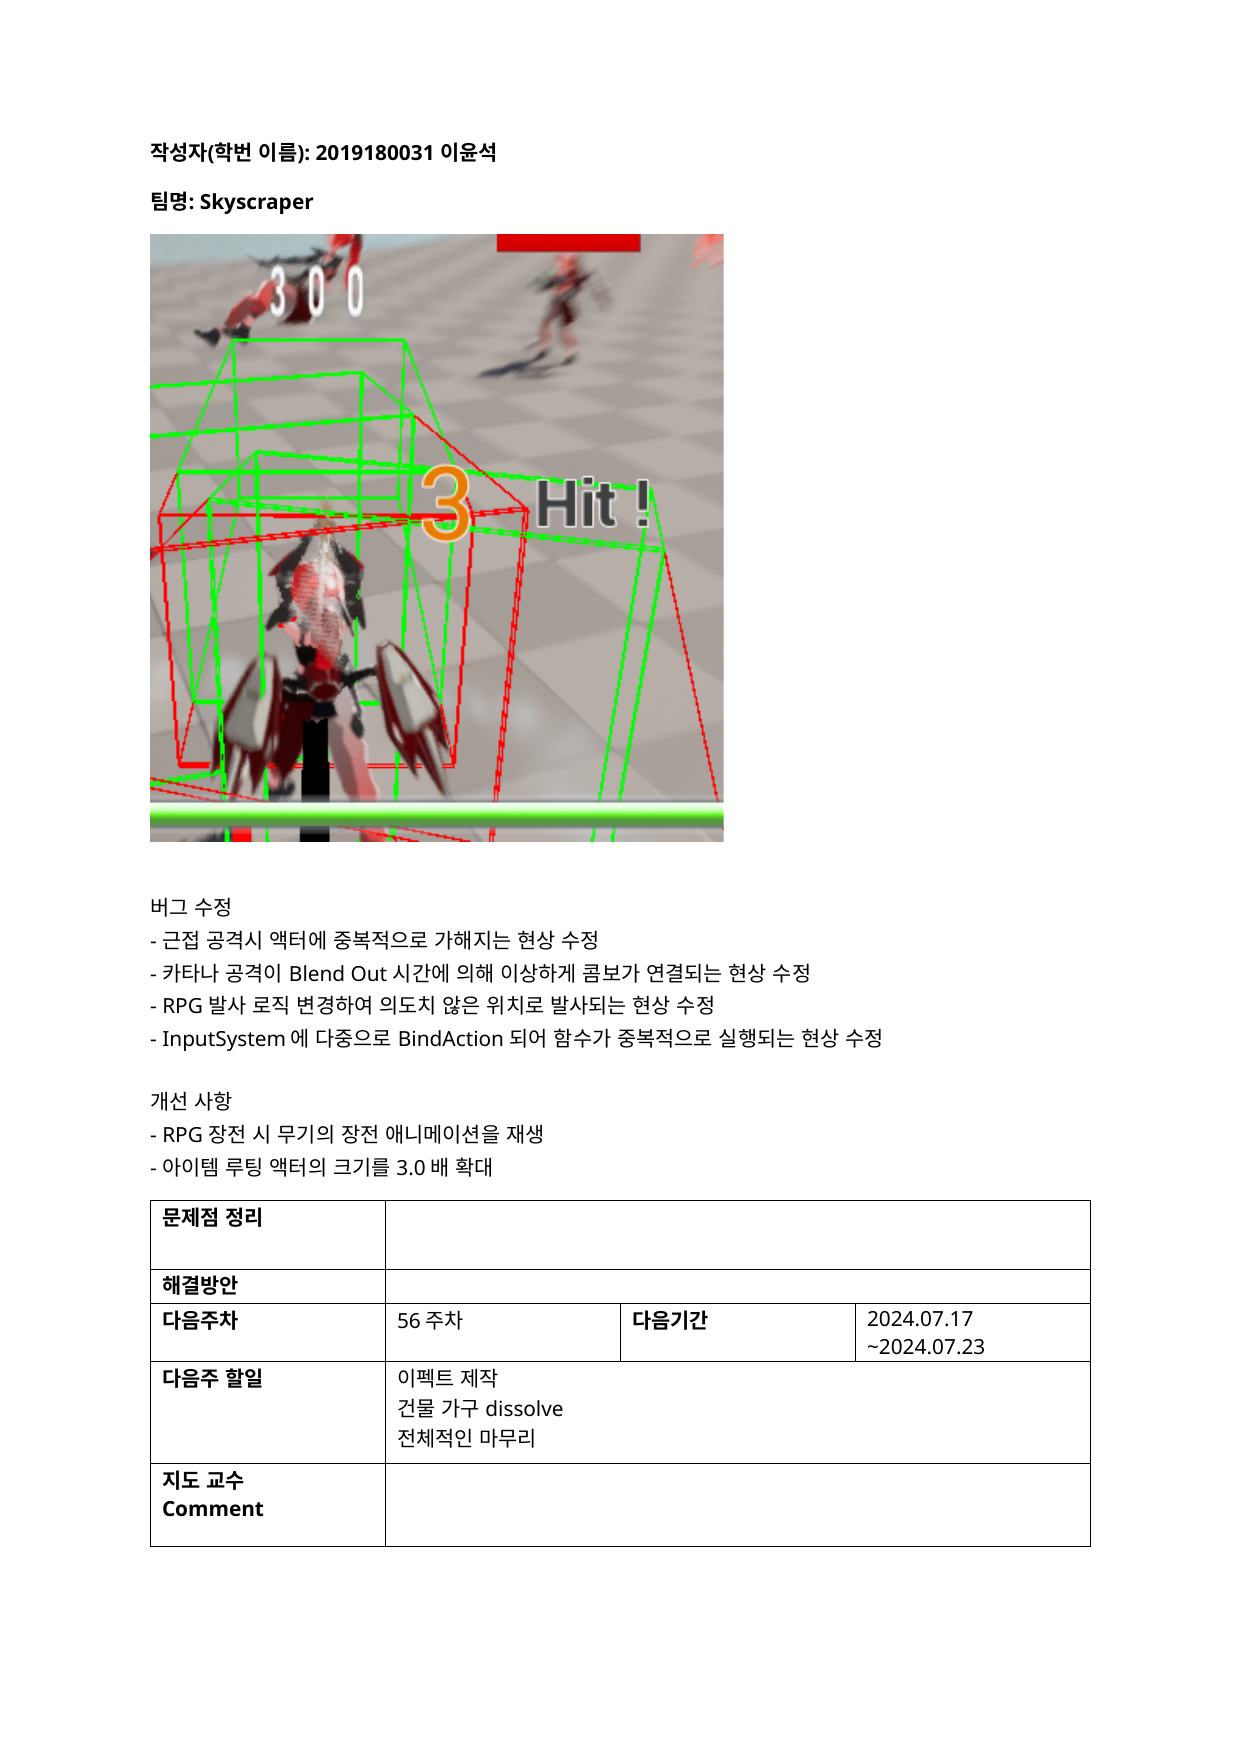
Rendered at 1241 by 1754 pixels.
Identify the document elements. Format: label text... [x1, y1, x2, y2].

table_cell 56주차 [386, 1304, 620, 1361]
table_cell 이펙트 제작 건물 가구 dissolve 전체적인 마무리 [386, 1362, 1090, 1463]
table_header [386, 1201, 1090, 1269]
picture [150, 234, 724, 842]
table_cell 다음기간 [621, 1304, 855, 1361]
table_cell 다음주 할일 [151, 1362, 385, 1463]
table_cell 지도 교수 Comment [151, 1464, 385, 1546]
table_cell 2024.07.17 ~2024.07.23 [856, 1304, 1090, 1361]
table_cell 다음주차 [151, 1304, 385, 1361]
text 버그 수정 - 근접 공격시 액터에 중복적으로 가해지는 현상 수정 - 카타나 공격이 Blend Out 시간에 의해 이상하게 콤보가 연결되는 현상 수정 - RPG 발사 로직 변경하여 의도치 않은 위치로 발사되는 현상 수정 - InputSystem에 다중으로 BindAction 되어 함수가 중복적으로 실행되는 현상 수정 개선 사항 - RPG 장전 시 무기의 장전 애니메이션을 재생 - 아이템 루팅 액터의 크기를 3.0배 확대 [150, 892, 1090, 1181]
table_cell 해결방안 [151, 1270, 385, 1303]
table_header 문제점 정리 [151, 1201, 385, 1269]
table_cell [386, 1270, 1090, 1303]
table_cell [386, 1464, 1090, 1546]
